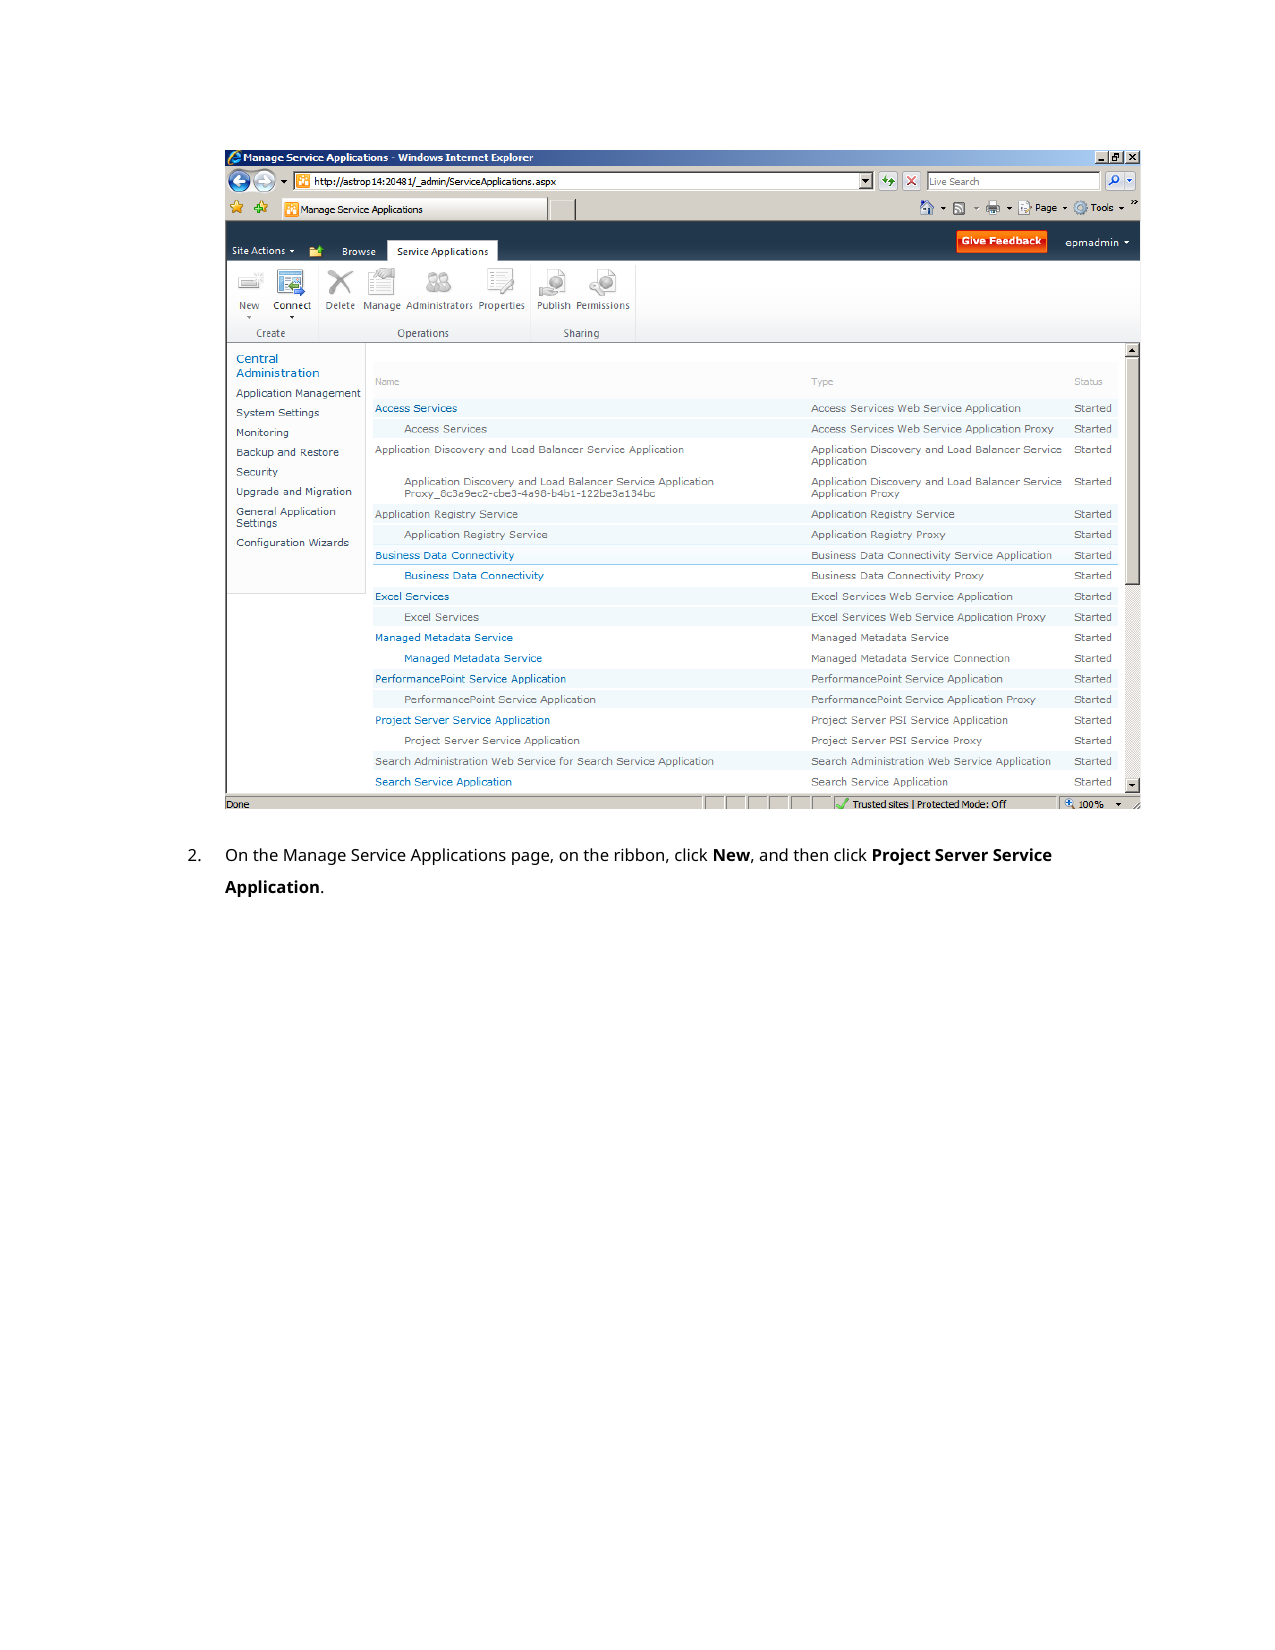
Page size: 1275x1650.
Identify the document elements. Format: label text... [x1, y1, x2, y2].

picture [225, 150, 1141, 809]
list On the Manage Service Applications page, on the ribbon, click New, and then click Project Server Service Application. [187, 843, 1125, 898]
